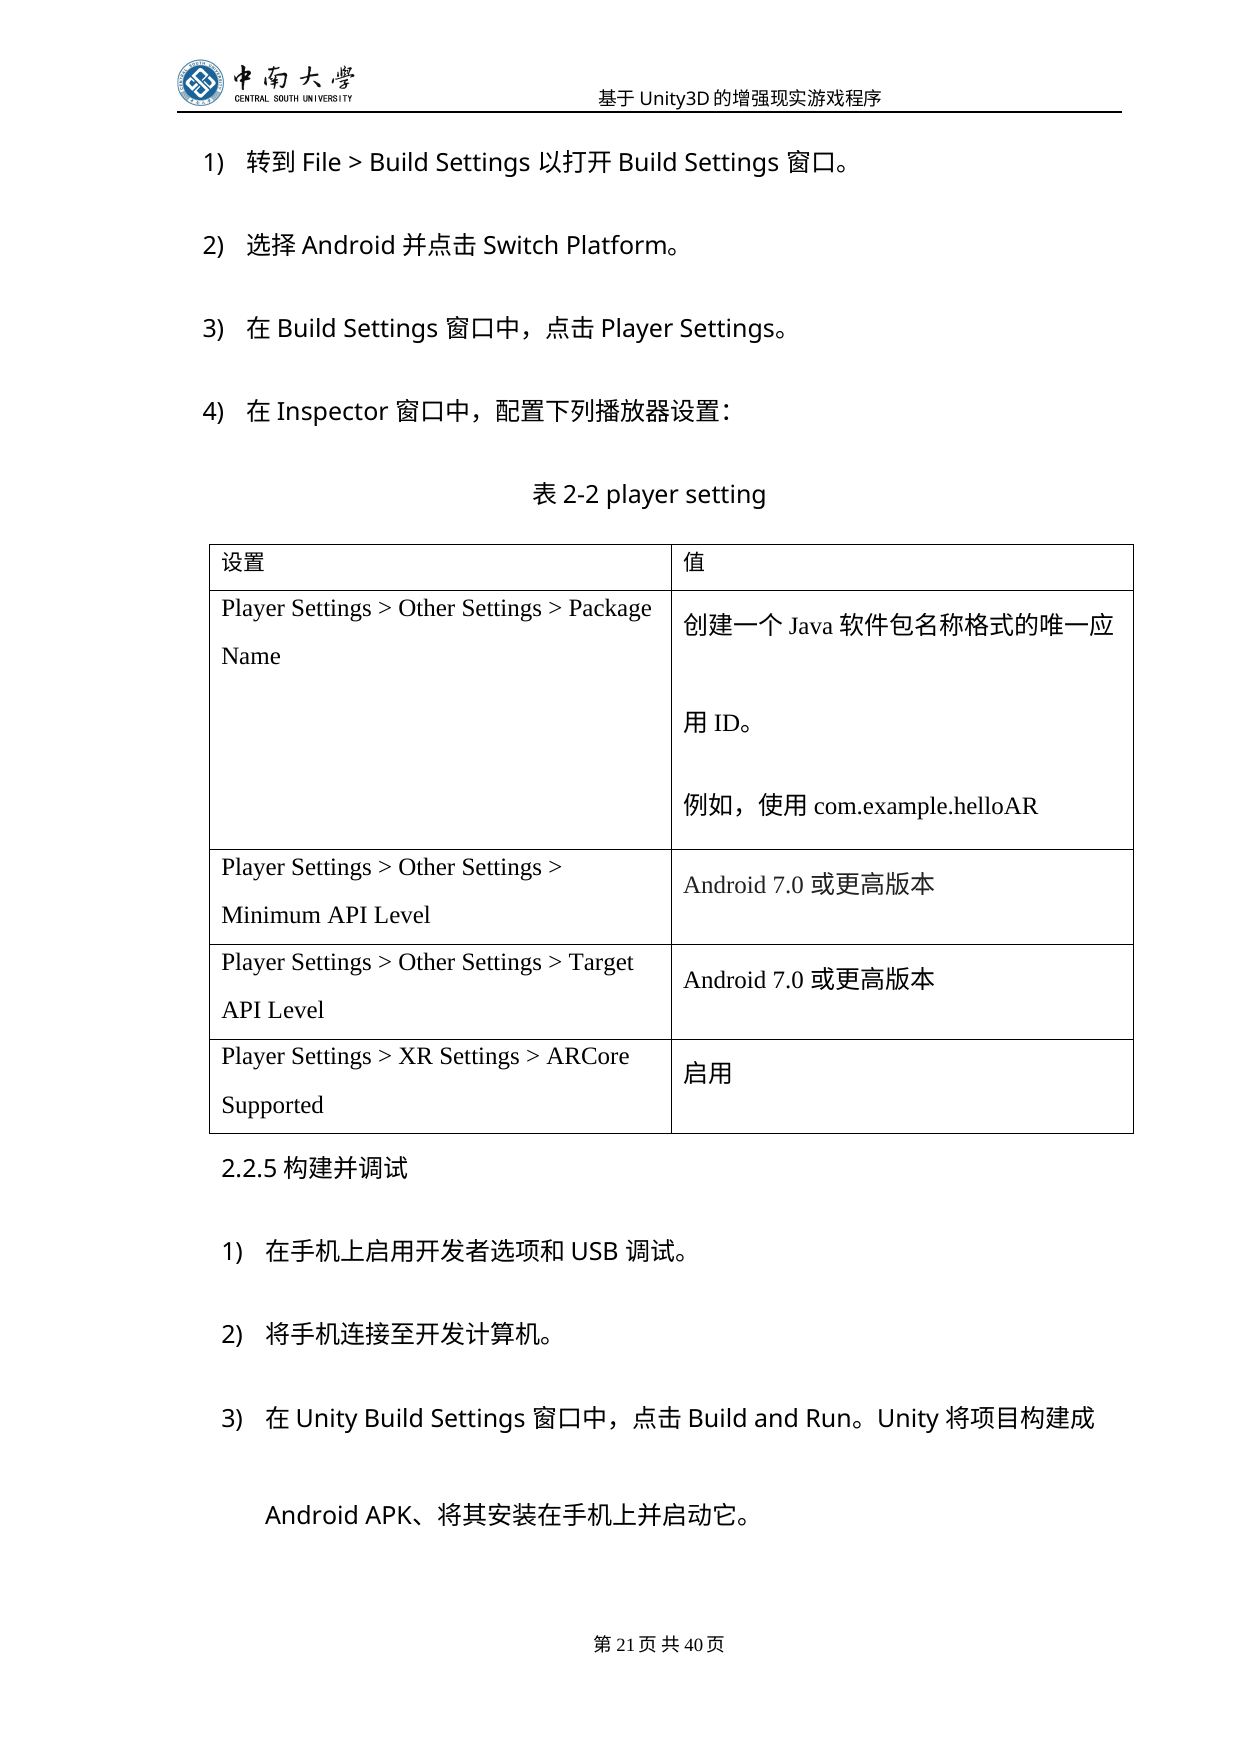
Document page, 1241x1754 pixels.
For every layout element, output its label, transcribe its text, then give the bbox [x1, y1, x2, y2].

text 表2-2 player setting [177, 461, 1122, 526]
table_cell Player Settings > Other Settings > Minimum API Level [210, 850, 671, 944]
table_header 设置 [210, 545, 671, 590]
table_cell 创建一个 Java 软件包名称格式的唯一应用 ID。 例如，使用 com.example.helloAR [672, 591, 1133, 849]
list 在 Build Settings 窗口中，点击 Player Settings。 [202, 294, 1122, 359]
list 在 Unity Build Settings 窗口中，点击 Build and Run。Unity 将项目构建成 Android APK、将其安装在手机上并启动它。 [221, 1384, 1122, 1546]
table_cell Player Settings > Other Settings > Package Name [210, 591, 671, 849]
table_cell Player Settings > Other Settings > Target API Level [210, 945, 671, 1038]
table_header 值 [672, 545, 1133, 590]
table_cell Android 7.0 或更高版本 [672, 945, 1133, 1038]
table_cell Player Settings > XR Settings > ARCore Supported [210, 1040, 671, 1133]
list 选择 Android 并点击 Switch Platform。 [202, 211, 1122, 276]
table_cell 启用 [672, 1040, 1133, 1133]
list 将手机连接至开发计算机。 [221, 1301, 1122, 1366]
picture [177, 59, 358, 106]
list 在手机上启用开发者选项和 USB 调试。 [221, 1217, 1122, 1282]
list 转到 File > Build Settings 以打开 Build Settings 窗口。 [202, 128, 1122, 193]
table_cell Android 7.0 或更高版本 [672, 850, 1133, 944]
list 在 Inspector 窗口中，配置下列播放器设置： [202, 377, 1122, 442]
text 2.2.5 构建并调试 [221, 1134, 1122, 1199]
